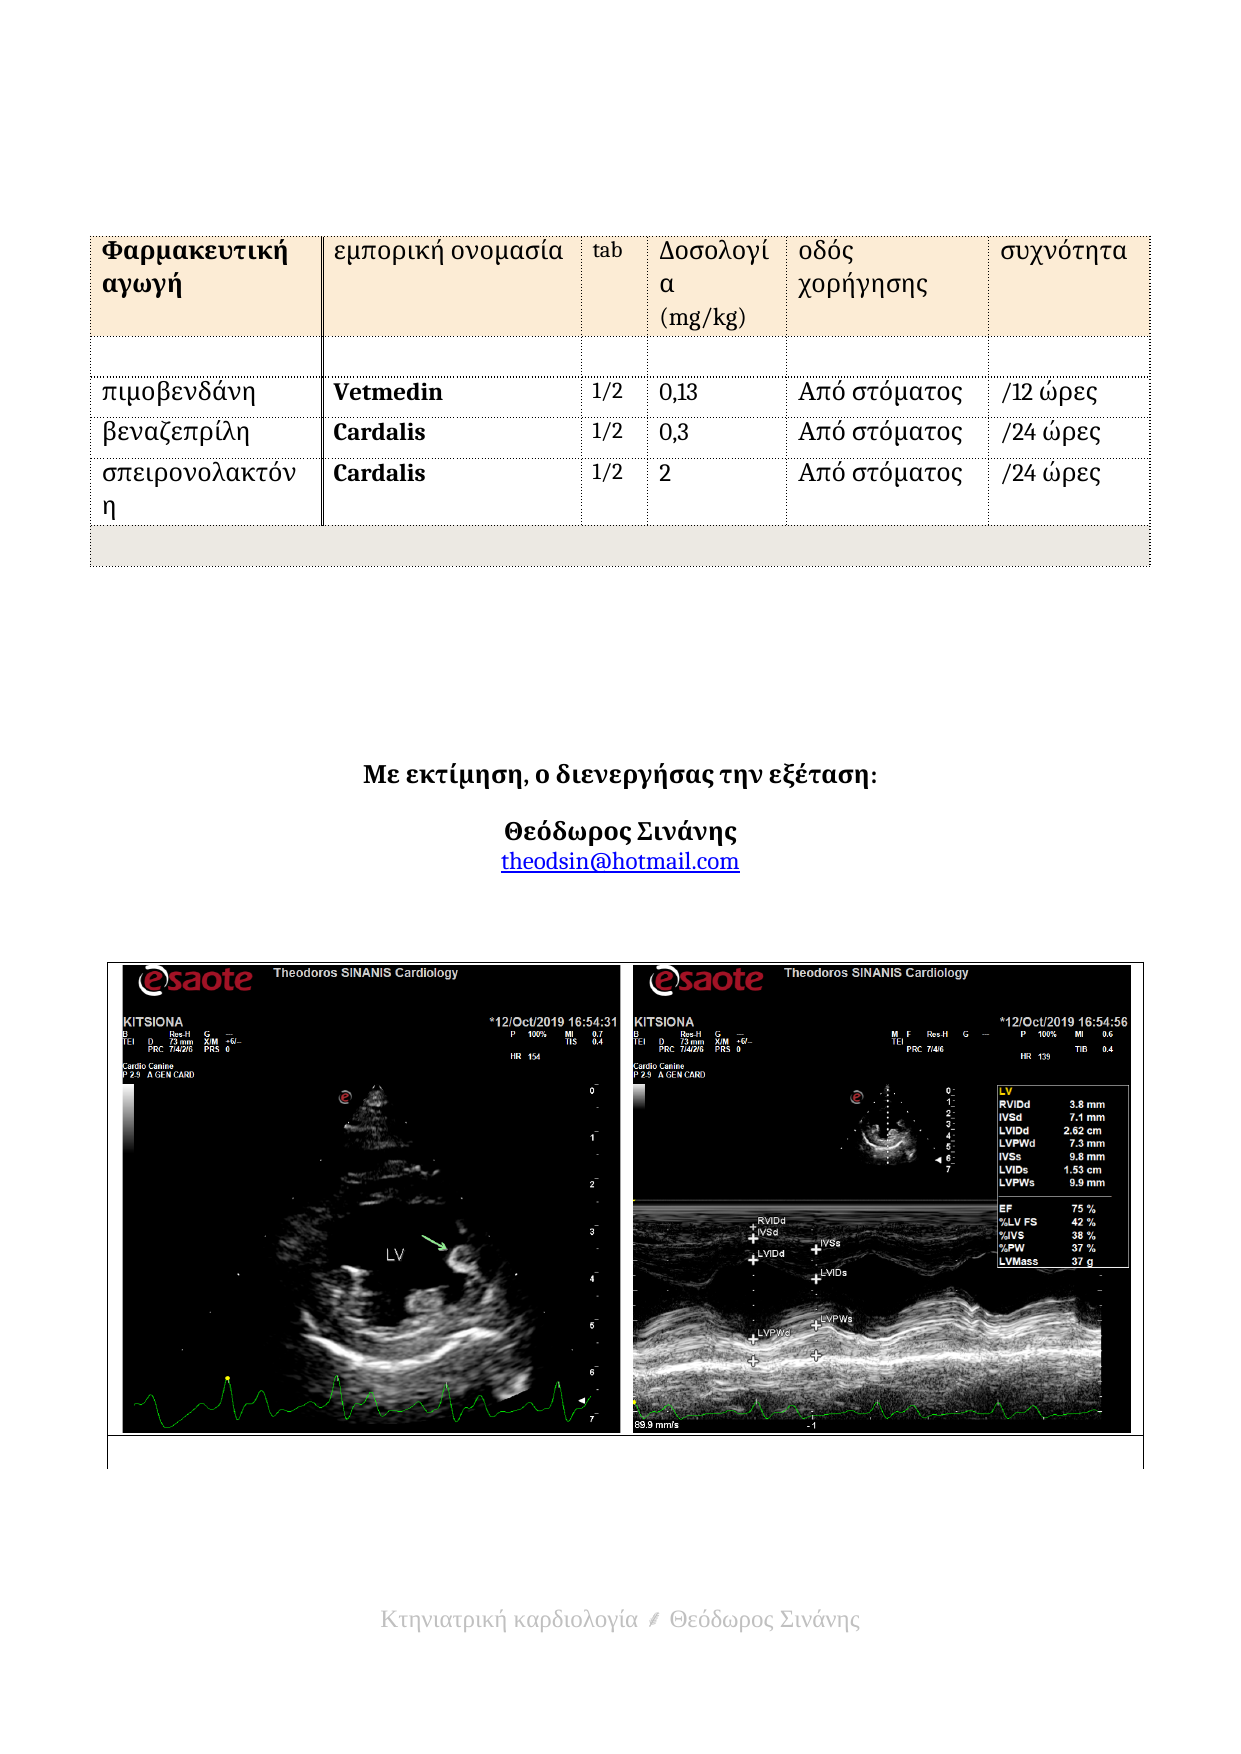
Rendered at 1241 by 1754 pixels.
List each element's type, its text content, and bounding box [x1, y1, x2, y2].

table_header tab [581, 236, 648, 336]
table_cell [648, 336, 787, 376]
table_cell [324, 336, 581, 376]
table_cell 0,13 [648, 376, 787, 417]
table_cell Από στόματος [787, 376, 989, 417]
table_cell 2 [648, 458, 787, 525]
table_cell [787, 336, 989, 376]
table_cell βεναζεπρίλη [90, 417, 321, 458]
picture [633, 965, 1131, 1433]
table_cell Από στόματος [787, 417, 989, 458]
table_header Φαρμακευτική αγωγή [90, 236, 321, 336]
picture [122, 965, 621, 1433]
text Με εκτίμηση, ο διενεργήσας την εξέταση: [148, 761, 1092, 789]
table_cell /24 ώρες [989, 417, 1150, 458]
text Θεόδωρος Σινάνης [148, 818, 1092, 847]
table_cell 1/2 [581, 376, 648, 417]
table_cell /12 ώρες [989, 376, 1150, 417]
table_header συχνότητα [989, 236, 1150, 336]
table_cell Cardalis [324, 417, 581, 458]
table_cell 1/2 [581, 417, 648, 458]
table_header εμπορική ονομασία [324, 236, 581, 336]
table_cell πιμοβενδάνη [90, 376, 321, 417]
table_cell [989, 336, 1150, 376]
text theodsin@hotmail.com [148, 847, 1092, 876]
table_cell Vetmedin [324, 376, 581, 417]
table_cell [90, 336, 321, 376]
table_cell [90, 525, 1150, 566]
table_header οδός χορήγησης [787, 236, 989, 336]
table_cell /24 ώρες [989, 458, 1150, 525]
table_cell [581, 336, 648, 376]
table_cell 1/2 [581, 458, 648, 525]
table_cell σπειρονολακτόνη [90, 458, 321, 525]
table_cell Cardalis [324, 458, 581, 525]
table_header Δοσολογία (mg/kg) [648, 236, 787, 336]
table_cell Από στόματος [787, 458, 989, 525]
table_cell 0,3 [648, 417, 787, 458]
